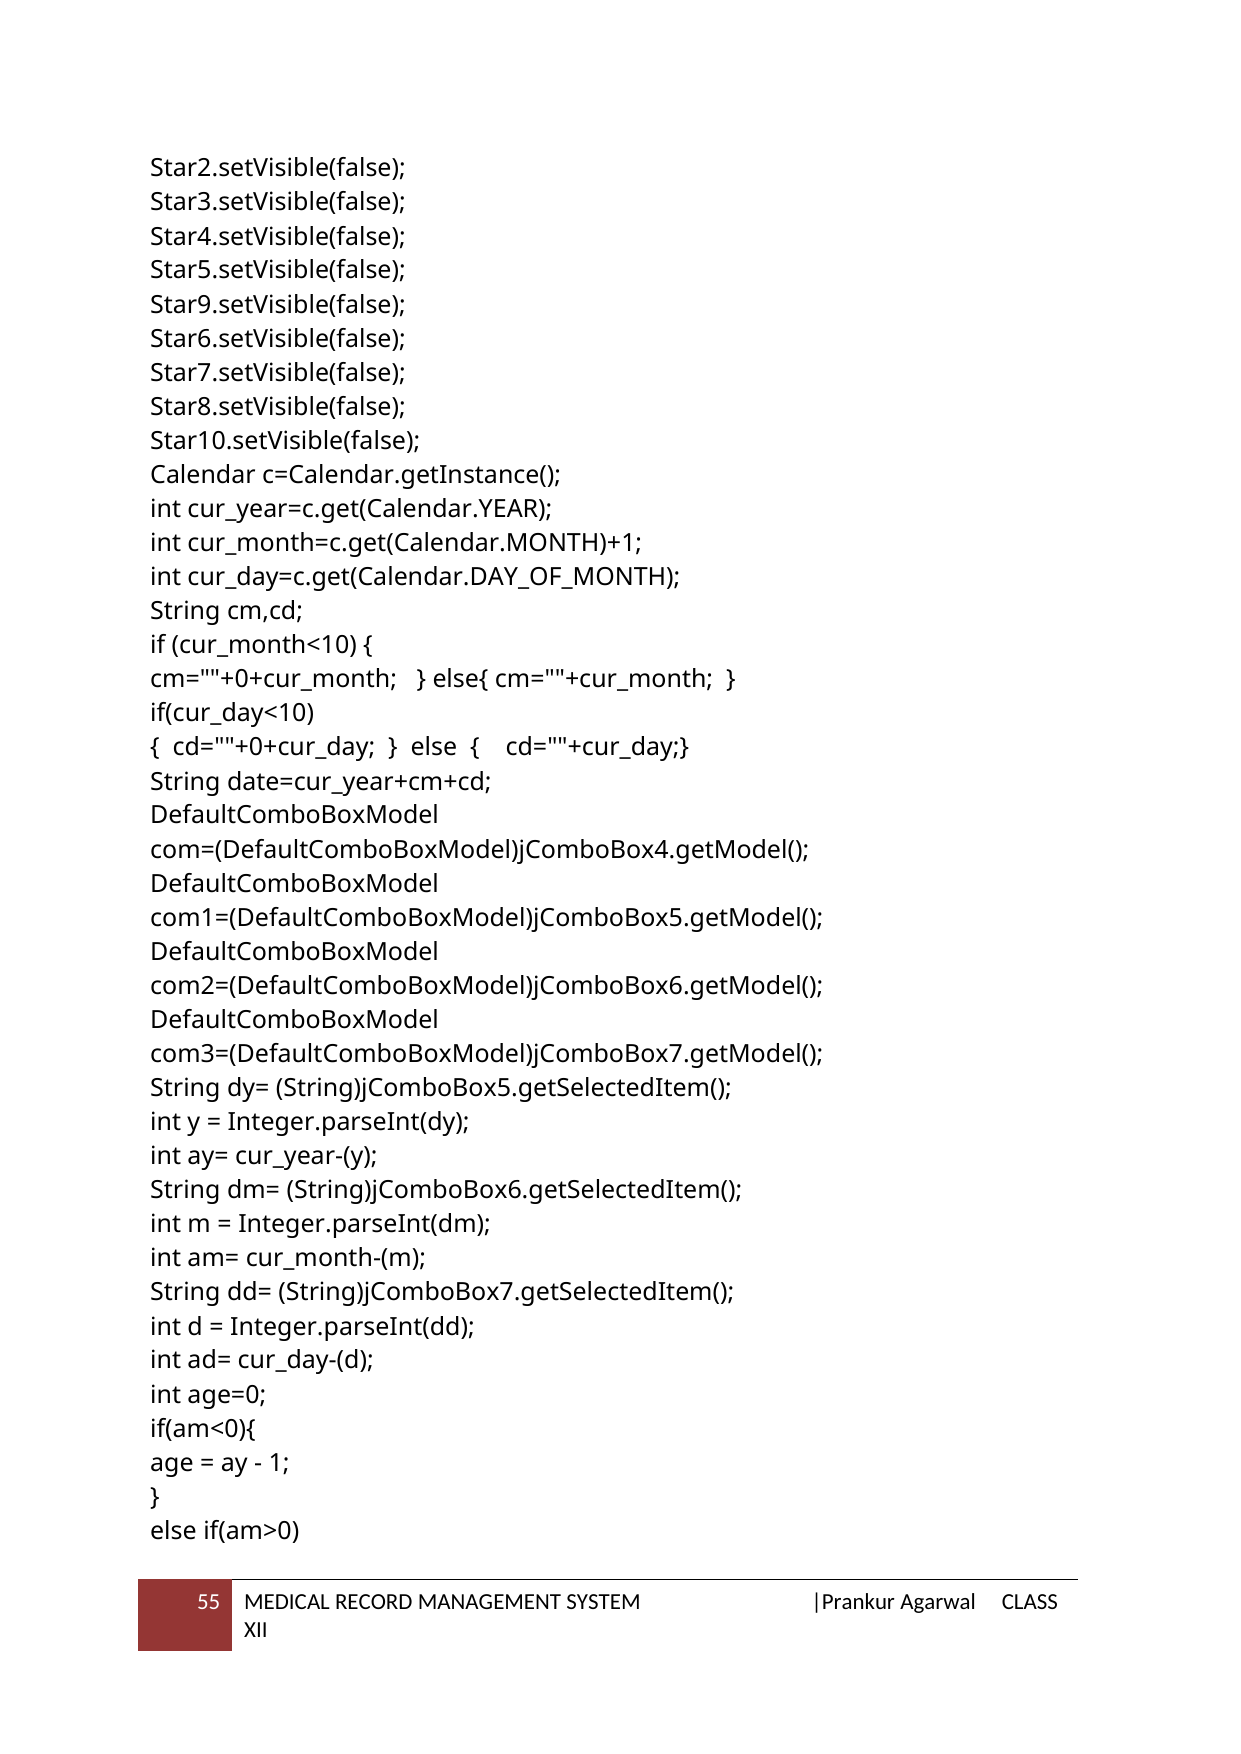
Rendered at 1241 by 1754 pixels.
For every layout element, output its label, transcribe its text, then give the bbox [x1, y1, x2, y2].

text DefaultComboBoxModel com3=(DefaultComboBoxModel)jComboBox7.getModel(); [150, 1002, 1090, 1070]
text cm=""+0+cur_month; } else{ cm=""+cur_month; } [150, 661, 1090, 695]
text Calendar c=Calendar.getInstance(); [150, 457, 1090, 491]
text Star7.setVisible(false); [150, 354, 1090, 388]
text Star8.setVisible(false); [150, 388, 1090, 422]
text int d = Integer.parseInt(dd); [150, 1308, 1090, 1342]
text { cd=""+0+cur_day; } else { cd=""+cur_day;} [150, 729, 1090, 763]
text Star10.setVisible(false); [150, 422, 1090, 457]
text String dy= (String)jComboBox5.getSelectedItem(); [150, 1070, 1090, 1104]
text int ay= cur_year-(y); [150, 1138, 1090, 1172]
text String date=cur_year+cm+cd; [150, 763, 1090, 797]
text else if(am>0) [150, 1512, 1090, 1547]
text if (cur_month<10) { [150, 627, 1090, 661]
text String dd= (String)jComboBox7.getSelectedItem(); [150, 1274, 1090, 1308]
text int age=0; [150, 1376, 1090, 1410]
text String cm,cd; [150, 593, 1090, 627]
text int m = Integer.parseInt(dm); [150, 1206, 1090, 1240]
text int cur_month=c.get(Calendar.MONTH)+1; [150, 525, 1090, 559]
text if(cur_day<10) [150, 695, 1090, 729]
text Star5.setVisible(false); [150, 252, 1090, 286]
text } [150, 1478, 1090, 1512]
text if(am<0){ [150, 1410, 1090, 1444]
text int ad= cur_day-(d); [150, 1342, 1090, 1376]
text age = ay - 1; [150, 1444, 1090, 1478]
text int cur_year=c.get(Calendar.YEAR); [150, 491, 1090, 525]
text DefaultComboBoxModel com2=(DefaultComboBoxModel)jComboBox6.getModel(); [150, 933, 1090, 1002]
text int cur_day=c.get(Calendar.DAY_OF_MONTH); [150, 559, 1090, 593]
text Star3.setVisible(false); [150, 184, 1090, 218]
text int am= cur_month-(m); [150, 1240, 1090, 1274]
text Star6.setVisible(false); [150, 320, 1090, 354]
text String dm= (String)jComboBox6.getSelectedItem(); [150, 1172, 1090, 1206]
text int y = Integer.parseInt(dy); [150, 1104, 1090, 1138]
text Star4.setVisible(false); [150, 218, 1090, 252]
text DefaultComboBoxModel com1=(DefaultComboBoxModel)jComboBox5.getModel(); [150, 865, 1090, 933]
text Star2.setVisible(false); [150, 150, 1090, 184]
text DefaultComboBoxModel com=(DefaultComboBoxModel)jComboBox4.getModel(); [150, 797, 1090, 865]
text Star9.setVisible(false); [150, 286, 1090, 320]
